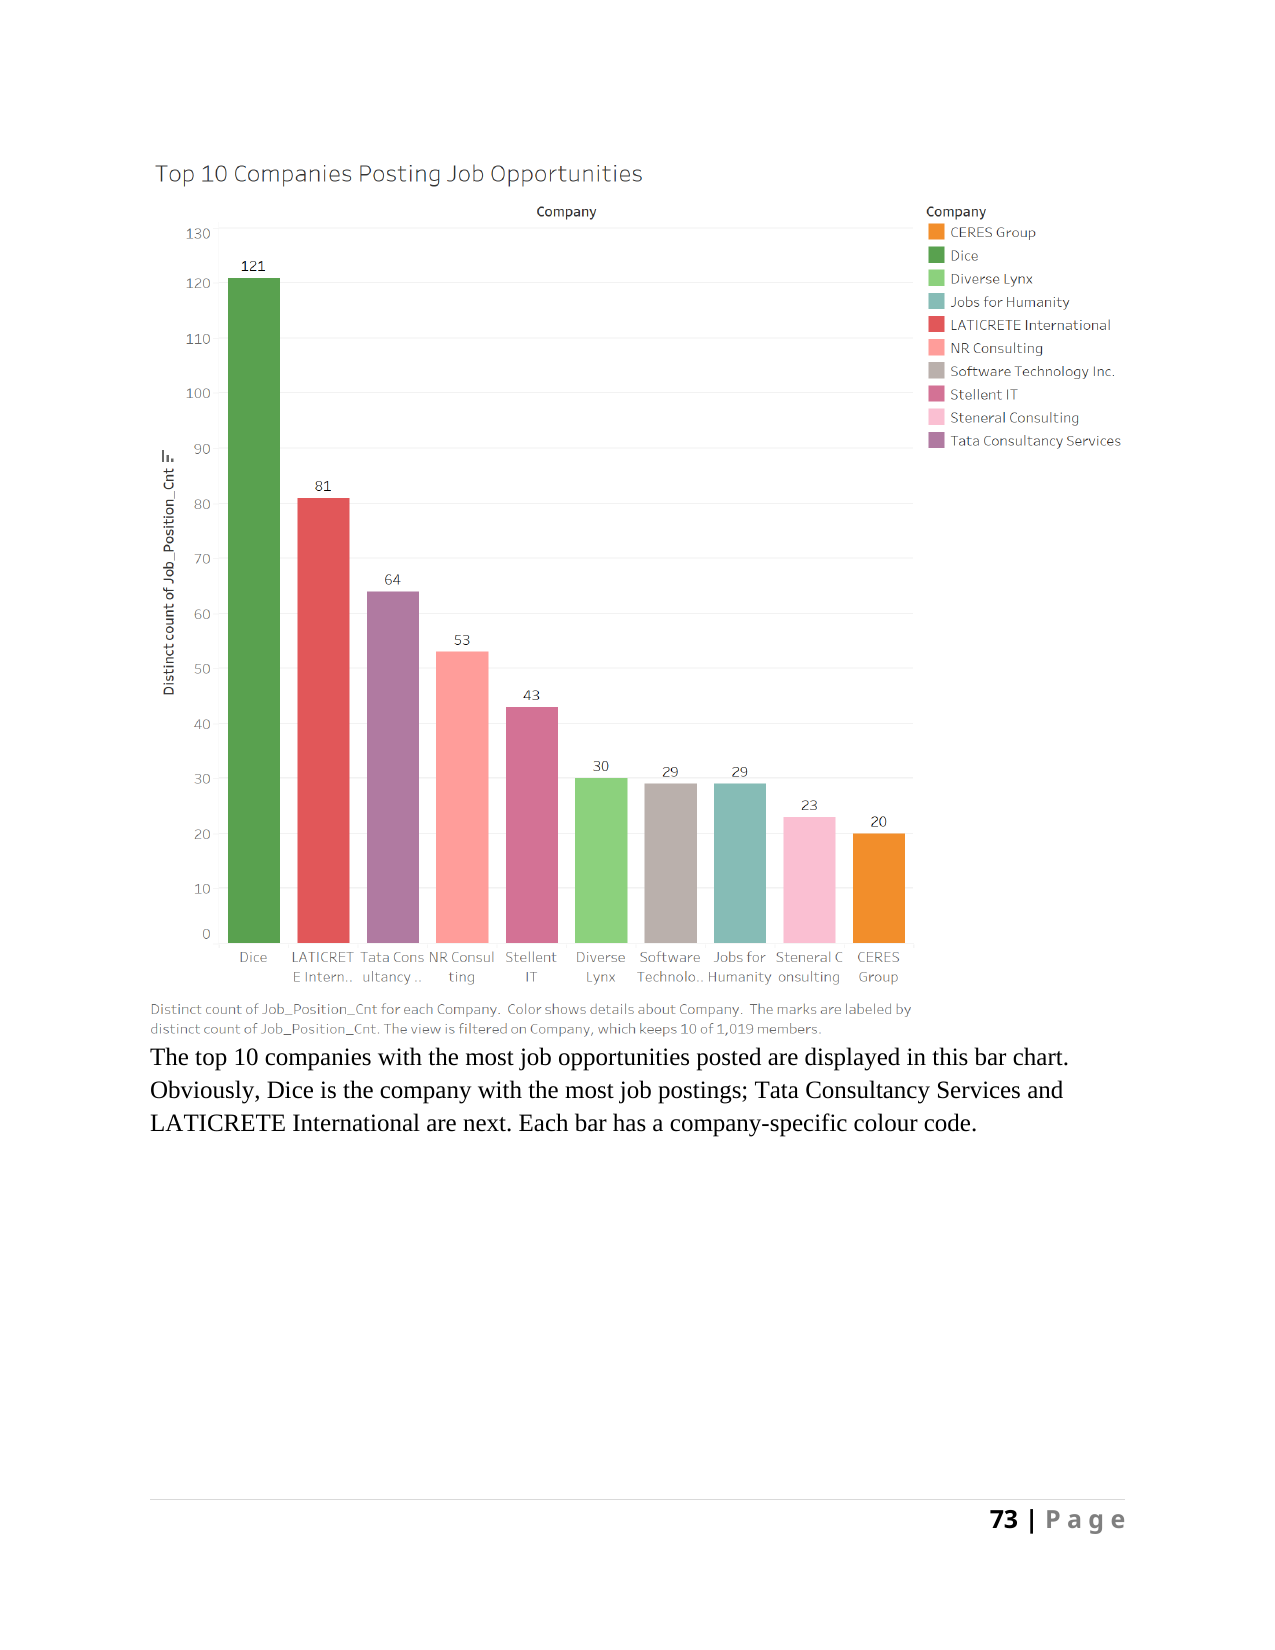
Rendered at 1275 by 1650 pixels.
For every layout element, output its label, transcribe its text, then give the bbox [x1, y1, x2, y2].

picture [150, 150, 1125, 1038]
text The top 10 companies with the most job opportunities posted are displayed in this bar chart. Obviously, Dice is the company with the most job postings; Tata Consultancy Services and LATICRETE International are next. Each bar has a company-specific colour code. [150, 1038, 1125, 1137]
